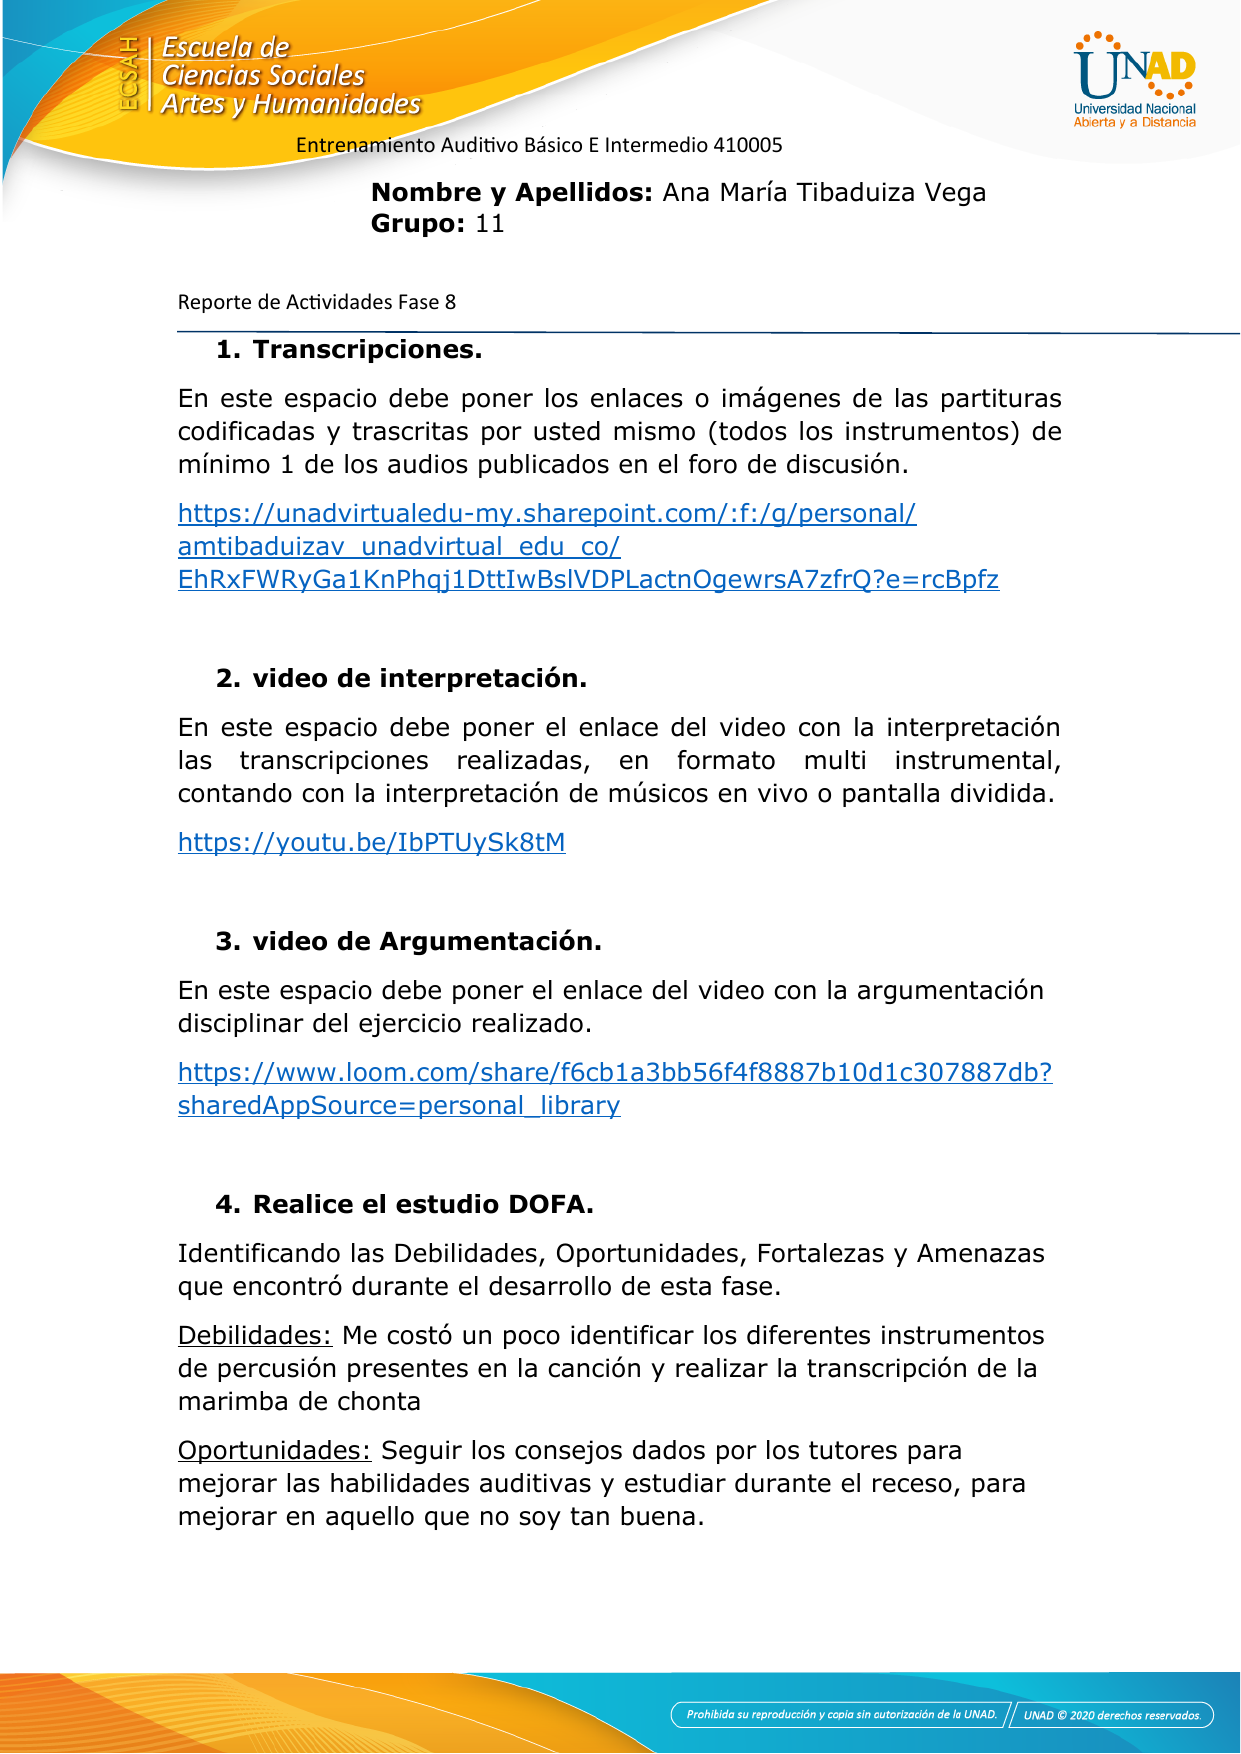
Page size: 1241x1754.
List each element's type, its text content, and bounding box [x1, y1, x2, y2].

text En este espacio debe poner los enlaces o imágenes de las partituras codificadas y trascritas por usted mismo (todos los instrumentos) de mínimo 1 de los audios publicados en el foro de discusión. [177, 383, 1063, 479]
list video de interpretación. [215, 662, 1063, 693]
text Oportunidades: Seguir los consejos dados por los tutores para mejorar las habilidades auditivas y estudiar durante el receso, para mejorar en aquello que no soy tan buena. [177, 1434, 1063, 1531]
text En este espacio debe poner el enlace del video con la interpretación las transcripciones realizadas, en formato multi instrumental, contando con la interpretación de músicos en vivo o pantalla dividida. [177, 711, 1063, 807]
picture [2, 0, 1241, 222]
text https://youtu.be/IbPTUySk8tM [177, 826, 1063, 857]
text https://www.loom.com/share/f6cb1a3bb56f4f8887b10d1c307887db?sharedAppSource=personal_library [177, 1056, 1063, 1120]
text Debilidades: Me costó un poco identificar los diferentes instrumentos de percusión presentes en la canción y realizar la transcripción de la marimba de chonta [177, 1319, 1063, 1415]
list video de Argumentación. [215, 925, 1063, 956]
text Identificando las Debilidades, Oportunidades, Fortalezas y Amenazas que encontró durante el desarrollo de esta fase. [177, 1237, 1063, 1300]
text https://unadvirtualedu-my.sharepoint.com/:f:/g/personal/amtibaduizav_unadvirtual_edu_co/EhRxFWRyGa1KnPhqj1DttIwBslVDPLactnOgewrsA7zfrQ?e=rcBpfz [177, 498, 1063, 594]
list Realice el estudio DOFA. [215, 1188, 1063, 1219]
text En este espacio debe poner el enlace del video con la argumentación disciplinar del ejercicio realizado. [177, 974, 1063, 1037]
picture [0, 1623, 1241, 1753]
list Transcripciones. [215, 334, 1063, 364]
